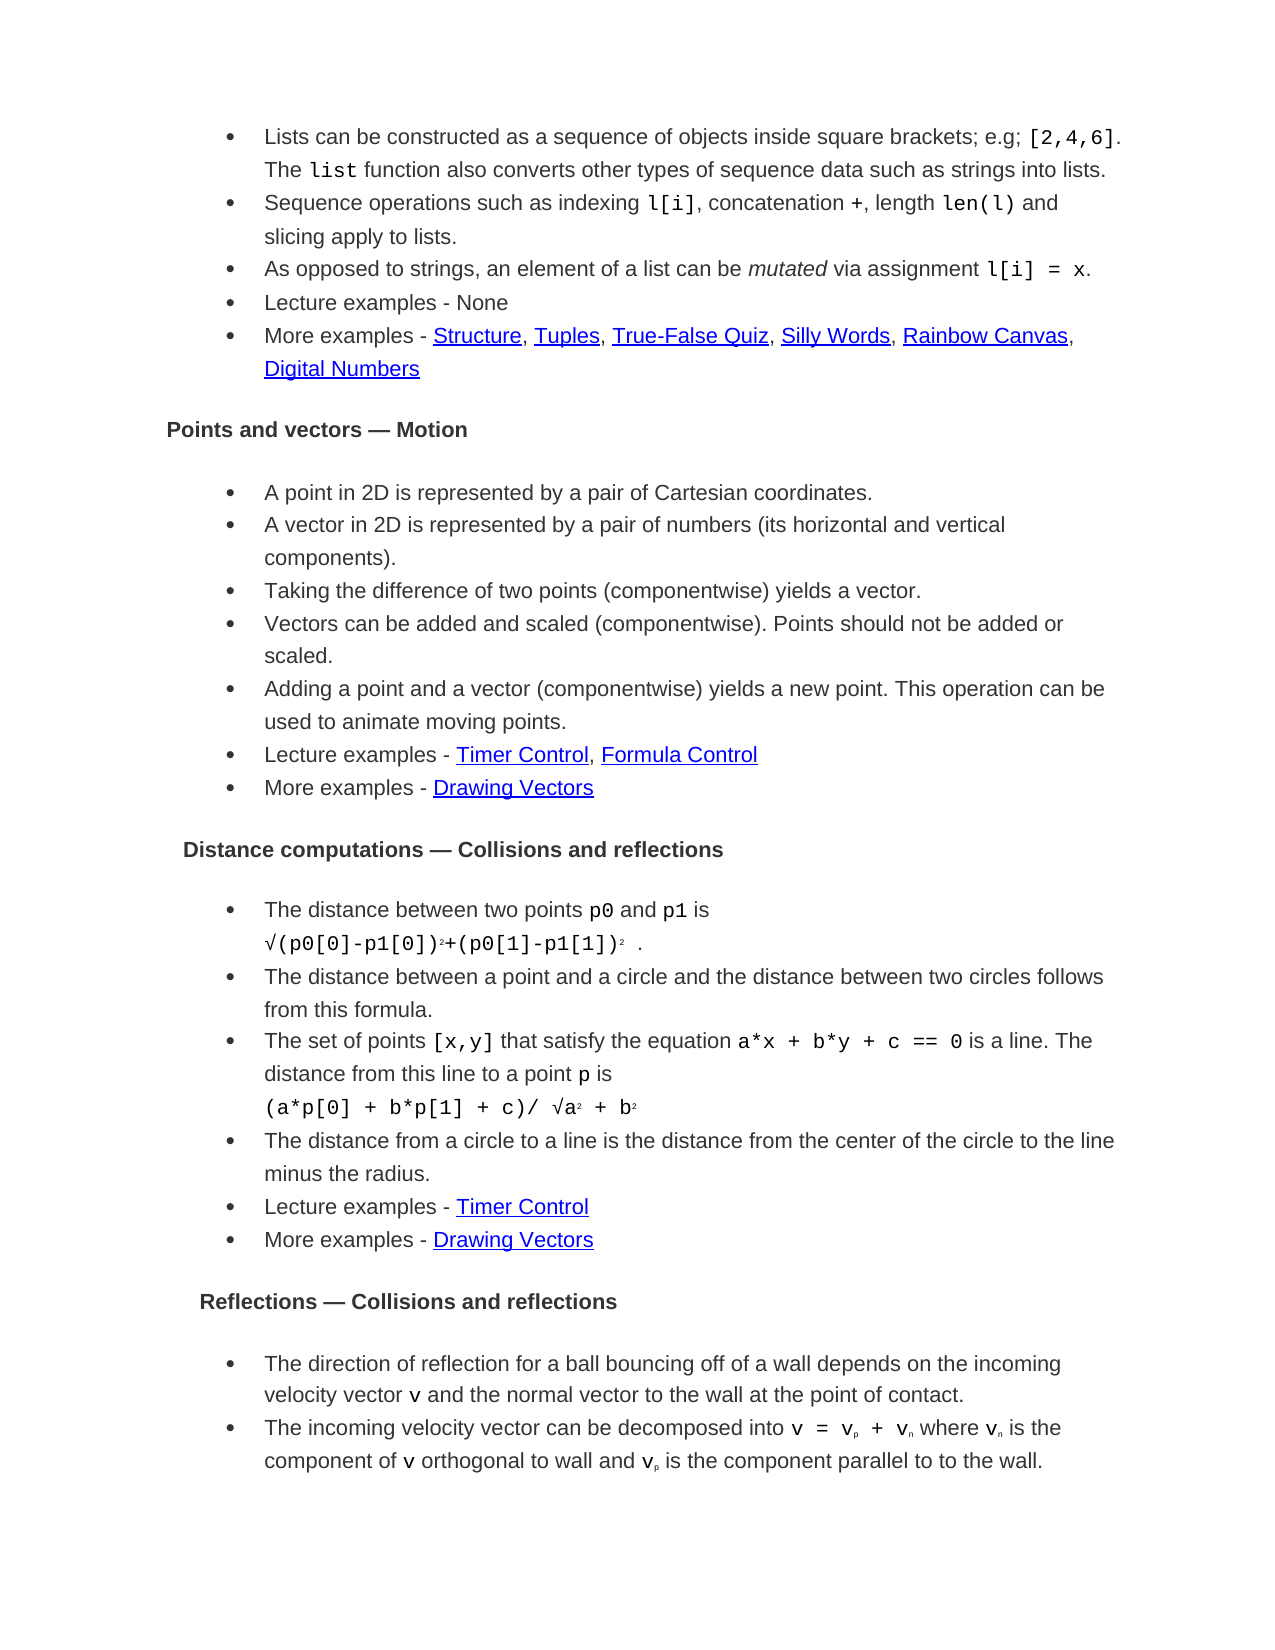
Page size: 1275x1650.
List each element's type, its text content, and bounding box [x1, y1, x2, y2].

list Taking the difference of two points (componentwise) yields a vector. [227, 570, 1125, 603]
text Points and vectors — Motion [166, 410, 1125, 443]
list The distance from a circle to a line is the distance from the center of the circle to the line minus the radius. [227, 1121, 1125, 1186]
list The distance between a point and a circle and the distance between two circles follows from this formula. [227, 957, 1125, 1022]
list Lecture examples - Timer Control [227, 1186, 1125, 1219]
list Vectors can be added and scaled (componentwise). Points should not be added or scaled. [227, 603, 1125, 669]
list A vector in 2D is represented by a pair of numbers (its horizontal and vertical components). [227, 504, 1125, 570]
list The set of points [x,y] that satisfy the equation a*x + b*y + c == 0 is a line. The distance from this line to a point p is (a*p[0] + b*p[1] + c)/ √a2 + b2 [227, 1022, 1125, 1121]
list Adding a point and a vector (componentwise) yields a new point. This operation can be used to animate moving points. [227, 669, 1125, 734]
list Lecture examples - Timer Control, Formula Control [227, 734, 1125, 767]
list More examples - Drawing Vectors [227, 767, 1125, 800]
text Reflections — Collisions and reflections [199, 1281, 1125, 1314]
list The incoming velocity vector can be decomposed into v = vp + vn where vn is the component of v orthogonal to wall and vp is the component parallel to to the wall. [227, 1409, 1125, 1474]
list A point in 2D is represented by a pair of Cartesian coordinates. [227, 472, 1125, 504]
list The distance between two points p0 and p1 is √(p0[0]-p1[0])2+(p0[1]-p1[1])2 . [227, 891, 1125, 957]
list Sequence operations such as indexing l[i], concatenation +, length len(l) and slicing apply to lists. [227, 184, 1125, 249]
text Distance computations — Collisions and reflections [183, 829, 1125, 862]
list Lecture examples - None [227, 282, 1125, 315]
list The direction of reflection for a ball bouncing off of a wall depends on the incoming velocity vector v and the normal vector to the wall at the point of contact. [227, 1343, 1125, 1409]
list Lists can be constructed as a sequence of objects inside square brackets; e.g; [2,4,6]. The list function also converts other types of sequence data such as strings into lists. [227, 118, 1125, 184]
list As opposed to strings, an element of a list can be mutated via assignment l[i] = x. [227, 249, 1125, 282]
list More examples - Drawing Vectors [227, 1219, 1125, 1252]
list More examples - Structure, Tuples, True-False Quiz, Silly Words, Rainbow Canvas, Digital Numbers [227, 315, 1125, 381]
